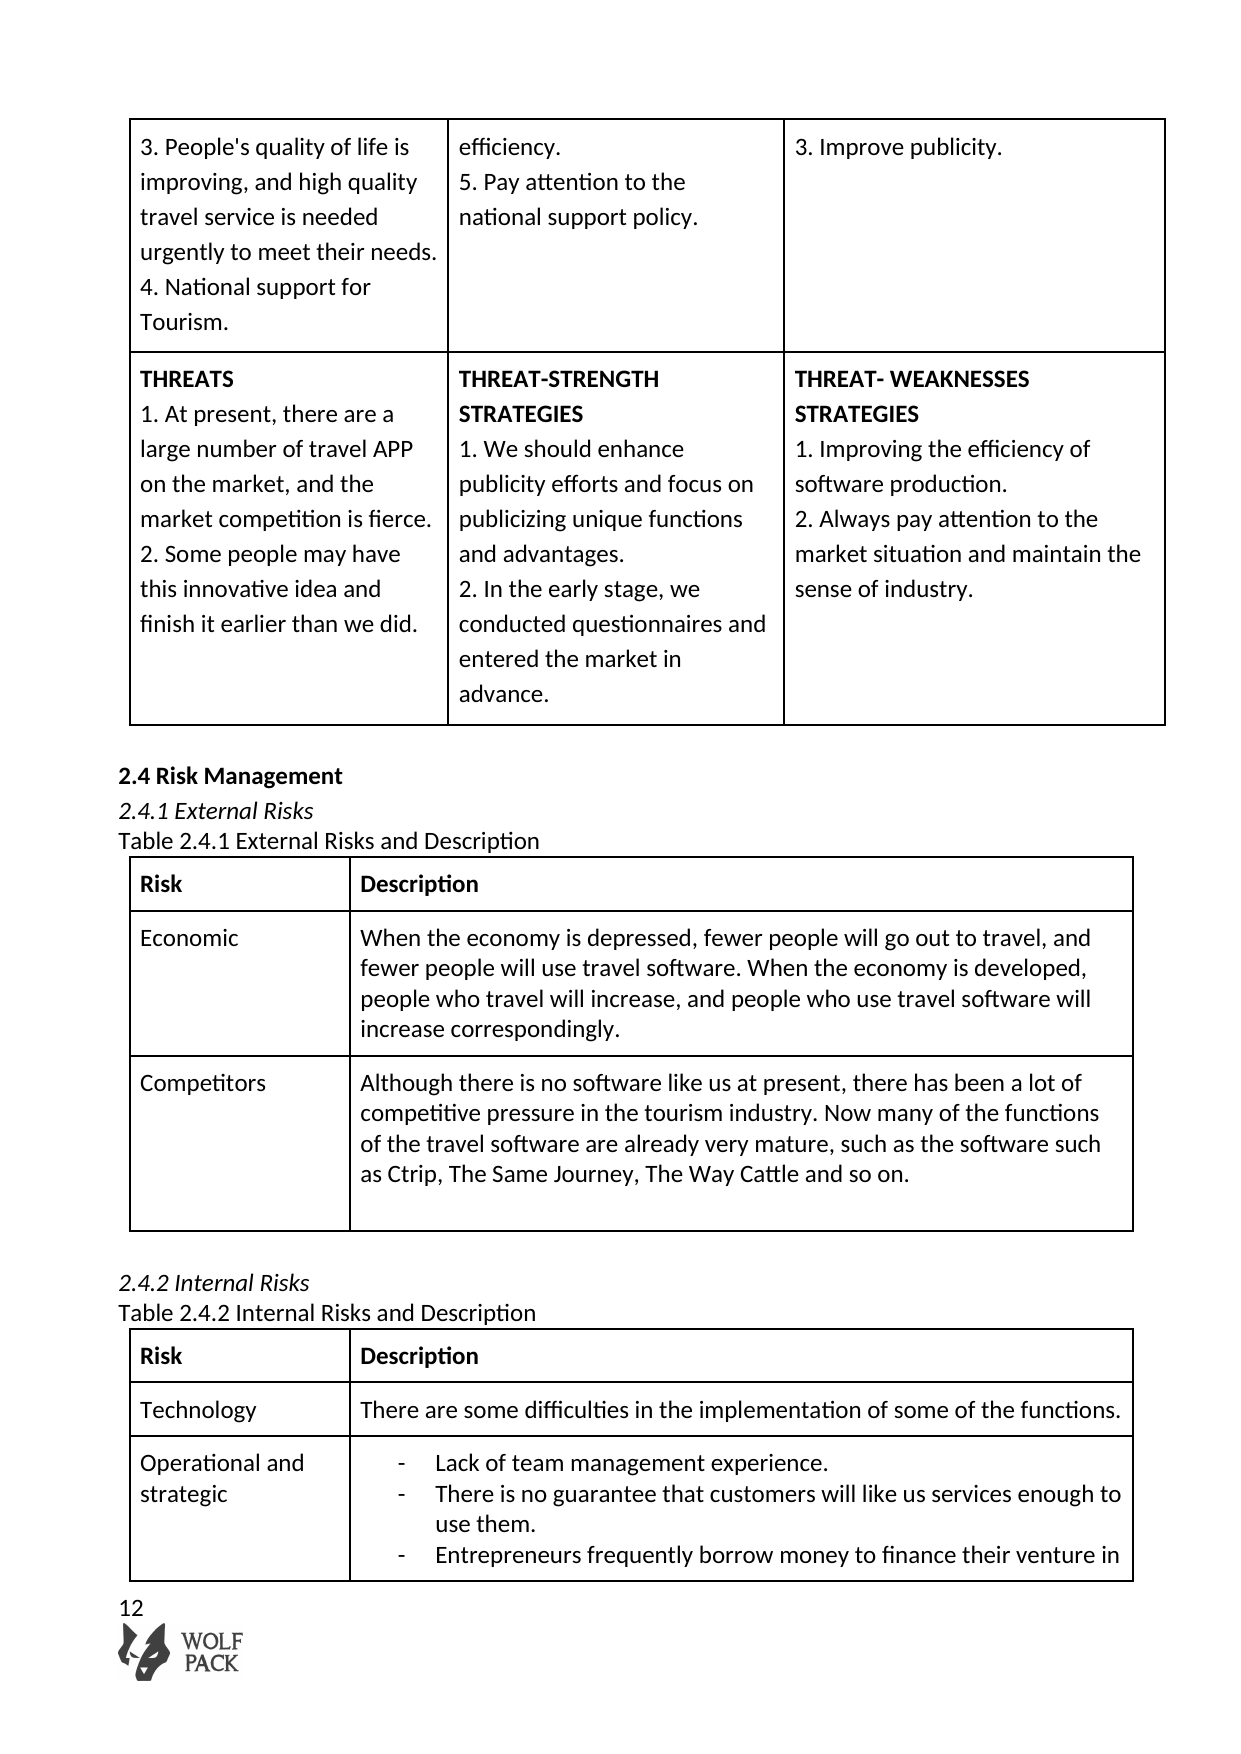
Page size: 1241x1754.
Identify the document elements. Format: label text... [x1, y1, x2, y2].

subtitle 2.4.2 Internal Risks [118, 1267, 1122, 1297]
table_cell Although there is no software like us at present, there has been a lot of competitive pressure in the tourism industry. Now many of the functions of the travel software are already very mature, such as the software such as Ctrip, The Same Journey, The Way Cattle and so on. [351, 1057, 1132, 1230]
text Table 2.4.1 External Risks and Description [118, 826, 1122, 856]
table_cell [449, 120, 783, 351]
table_cell There are some difficulties in the implementation of some of the functions. [351, 1383, 1132, 1435]
table_header Risk [131, 858, 349, 909]
table_cell Economic [131, 912, 349, 1054]
table_cell THREATS 1. At present, there are a large number of travel APP on the market, and the market competition is fierce. 2. Some people may have this innovative idea and finish it earlier than we did. [131, 353, 447, 723]
table_header Description [351, 858, 1132, 909]
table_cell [131, 120, 447, 351]
table_cell When the economy is depressed, fewer people will go out to travel, and fewer people will use travel software. When the economy is developed, people who travel will increase, and people who use travel software will increase correspondingly. [351, 912, 1132, 1054]
subtitle 2.4 Risk Management [118, 760, 1122, 791]
table_cell Technology [131, 1383, 349, 1435]
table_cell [351, 1437, 1132, 1580]
table_header Description [351, 1330, 1132, 1381]
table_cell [785, 120, 1164, 351]
table_cell Competitors [131, 1057, 349, 1230]
table_cell THREAT-STRENGTH STRATEGIES 1. We should enhance publicity efforts and focus on publicizing unique functions and advantages. 2. In the early stage, we conducted questionnaires and entered the market in advance. [449, 353, 783, 723]
subtitle 2.4.1 External Risks [118, 795, 1122, 826]
text Table 2.4.2 Internal Risks and Description [118, 1297, 1122, 1328]
picture [118, 1623, 243, 1681]
table_header Risk [131, 1330, 349, 1381]
table_cell THREAT- WEAKNESSES STRATEGIES 1. Improving the efficiency of software production. 2. Always pay attention to the market situation and maintain the sense of industry. [785, 353, 1164, 723]
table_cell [131, 1437, 349, 1580]
